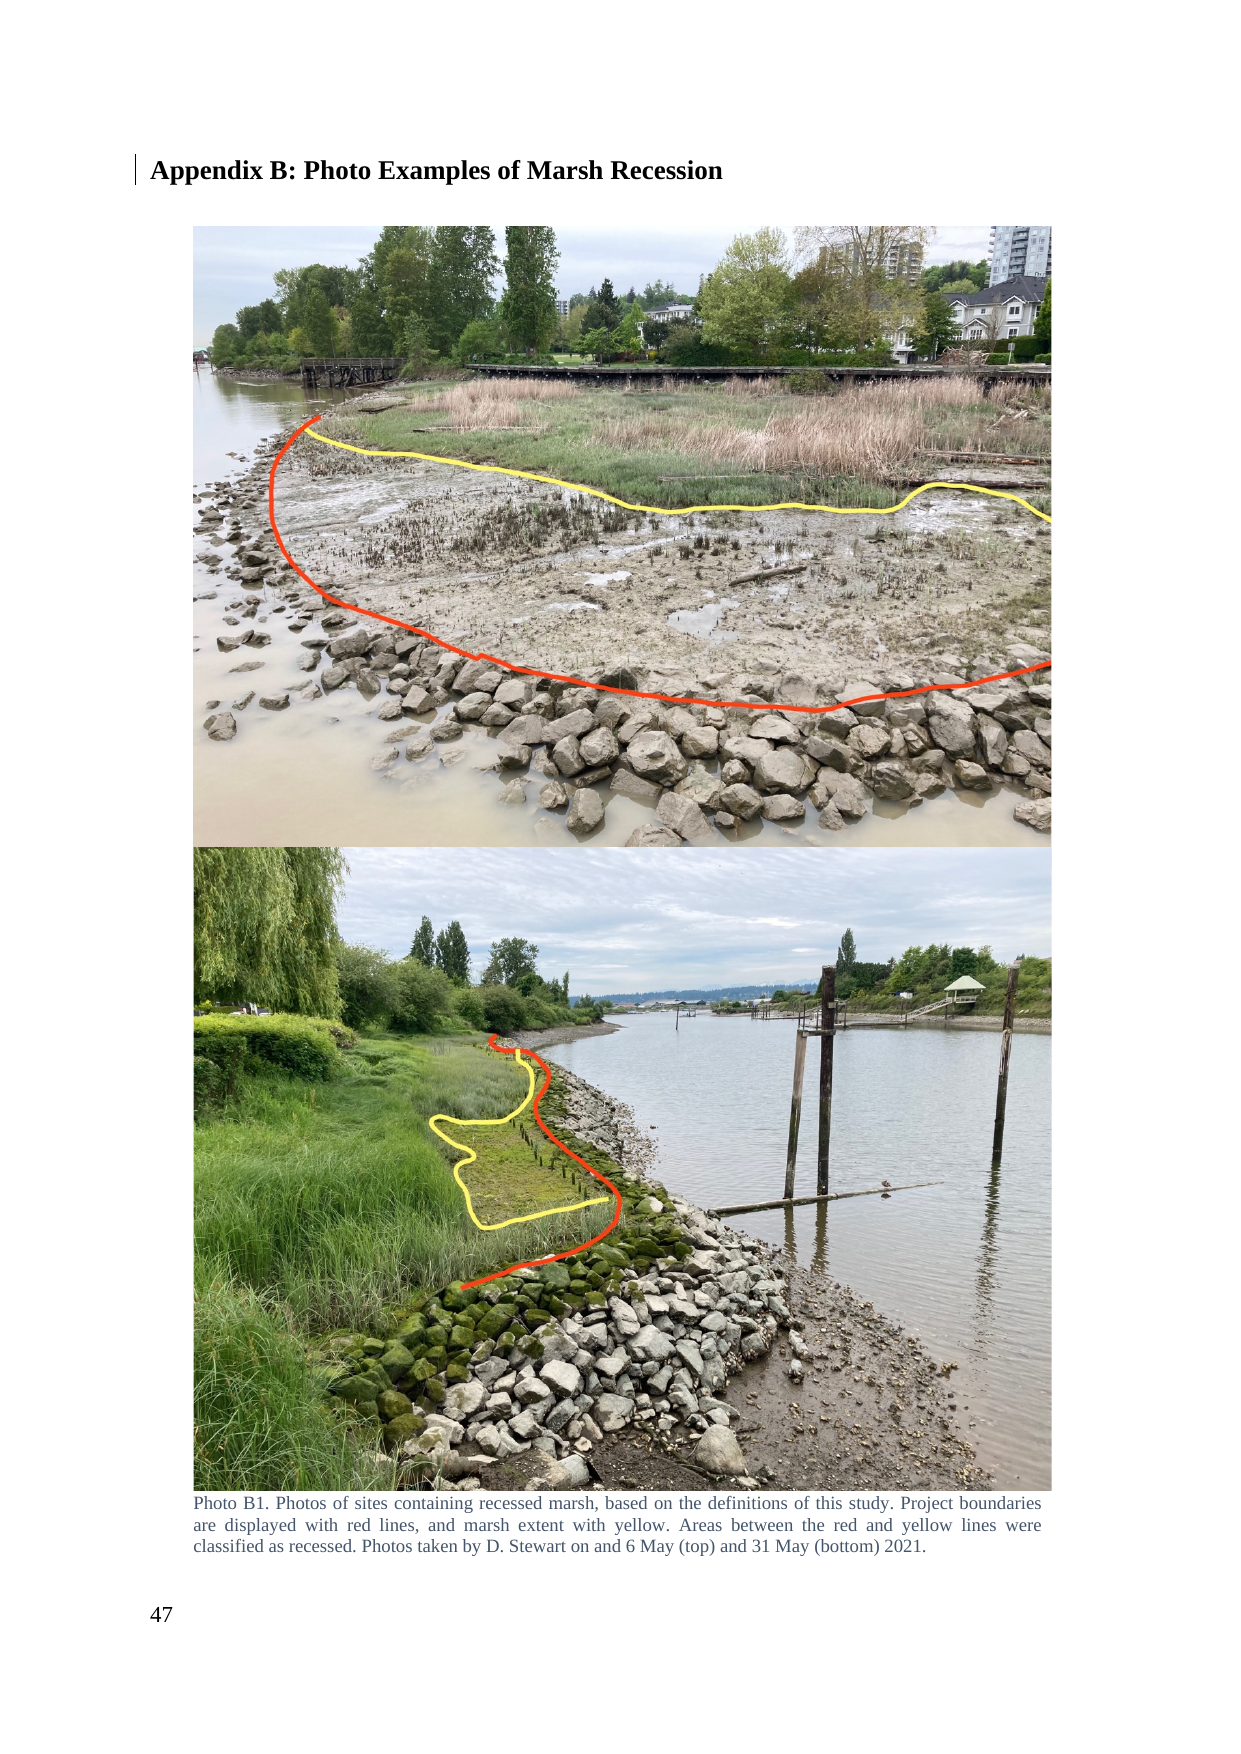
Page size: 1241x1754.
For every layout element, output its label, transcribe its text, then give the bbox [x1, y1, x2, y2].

subtitle Appendix C: Photo Examples of [150, 205, 1090, 913]
picture [193, 226, 1052, 1491]
subtitle Appendix B: Photo Examples of Marsh Recession [150, 154, 1090, 185]
